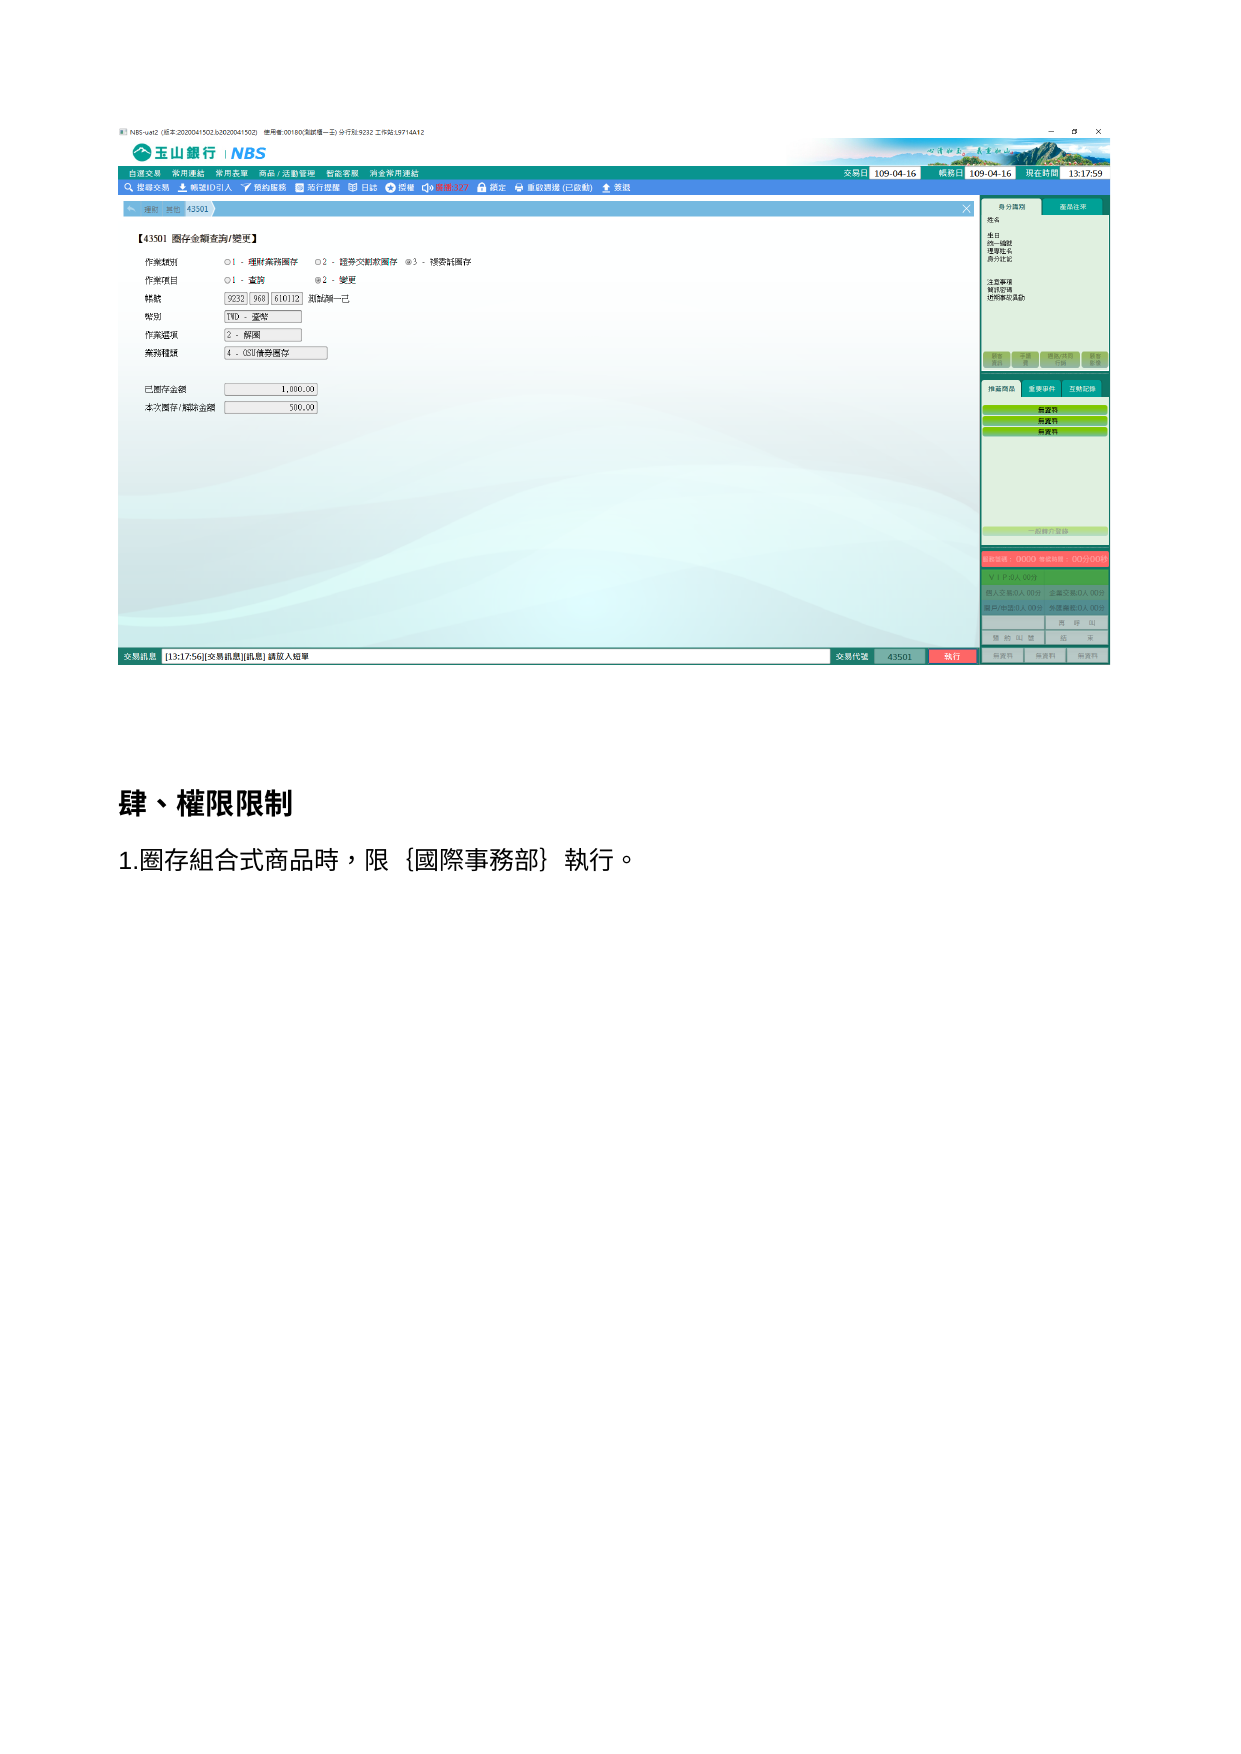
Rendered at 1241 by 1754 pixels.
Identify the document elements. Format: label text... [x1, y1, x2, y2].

text 肆、權限限制 [118, 764, 1122, 839]
picture [118, 127, 1111, 665]
text 1.圈存組合式商品時，限｛國際事務部｝執行。 [118, 839, 1122, 877]
